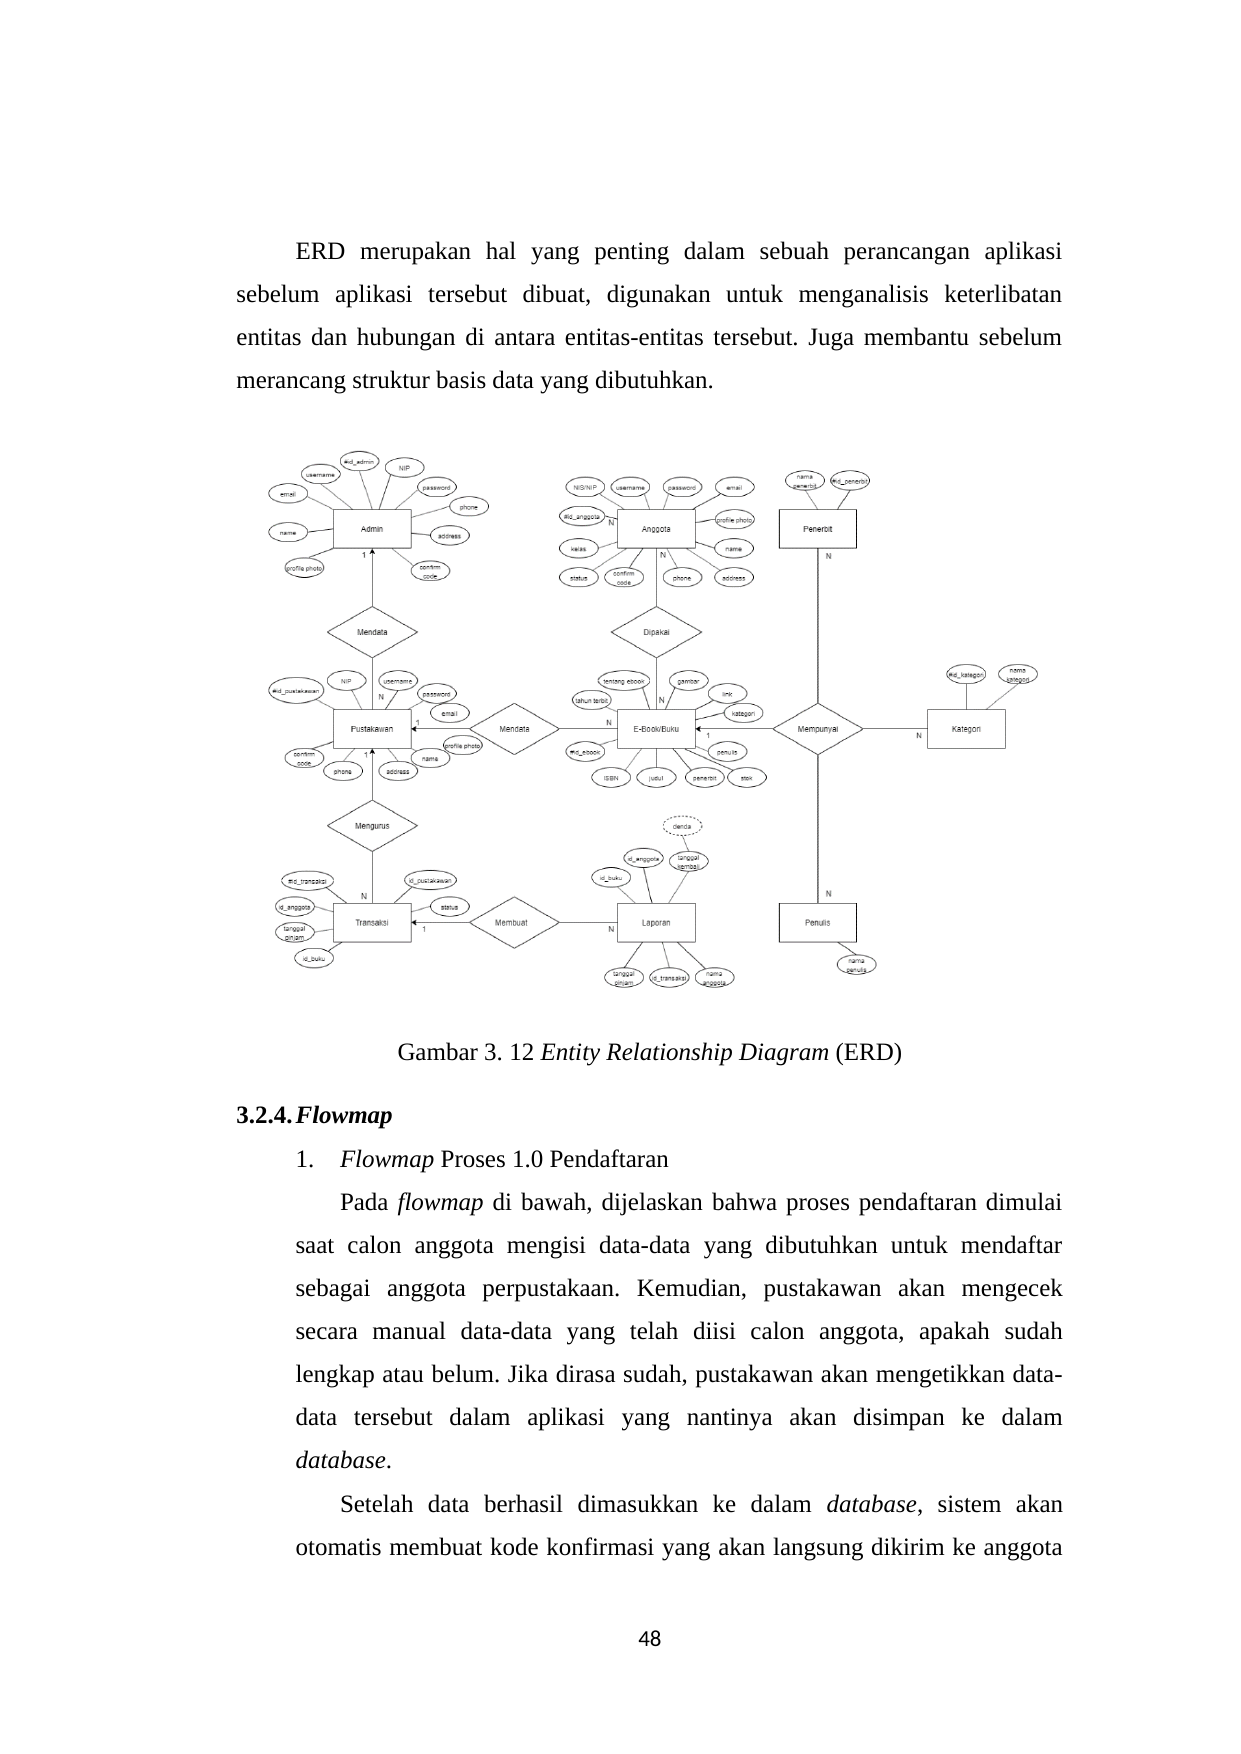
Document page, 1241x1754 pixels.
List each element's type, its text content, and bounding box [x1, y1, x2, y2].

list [295, 1489, 1063, 1561]
picture [236, 425, 1063, 1020]
list Flowmap Proses 1.0 Pendaftaran [295, 1144, 1063, 1172]
text ERD merupakan hal yang penting dalam sebuah perancangan aplikasi sebelum aplikasi tersebut dibuat, digunakan untuk menganalisis keterlibatan entitas dan hubungan di antara entitas-entitas tersebut. Juga membantu sebelum merancang struktur basis data yang dibutuhkan. [236, 236, 1063, 394]
text Gambar 3. 12 Entity Relationship Diagram (ERD) [236, 1037, 1063, 1065]
subtitle Flowmap [236, 1101, 1063, 1129]
list Pada flowmap di bawah, dijelaskan bahwa proses pendaftaran dimulai saat calon anggota mengisi data-data yang dibutuhkan untuk mendaftar sebagai anggota perpustakaan. Kemudian, pustakawan akan mengecek secara manual data-data yang telah diisi calon anggota, apakah sudah lengkap atau belum. Jika dirasa sudah, pustakawan akan mengetikkan data-data tersebut dalam aplikasi yang nantinya akan disimpan ke dalam database. [295, 1187, 1063, 1474]
